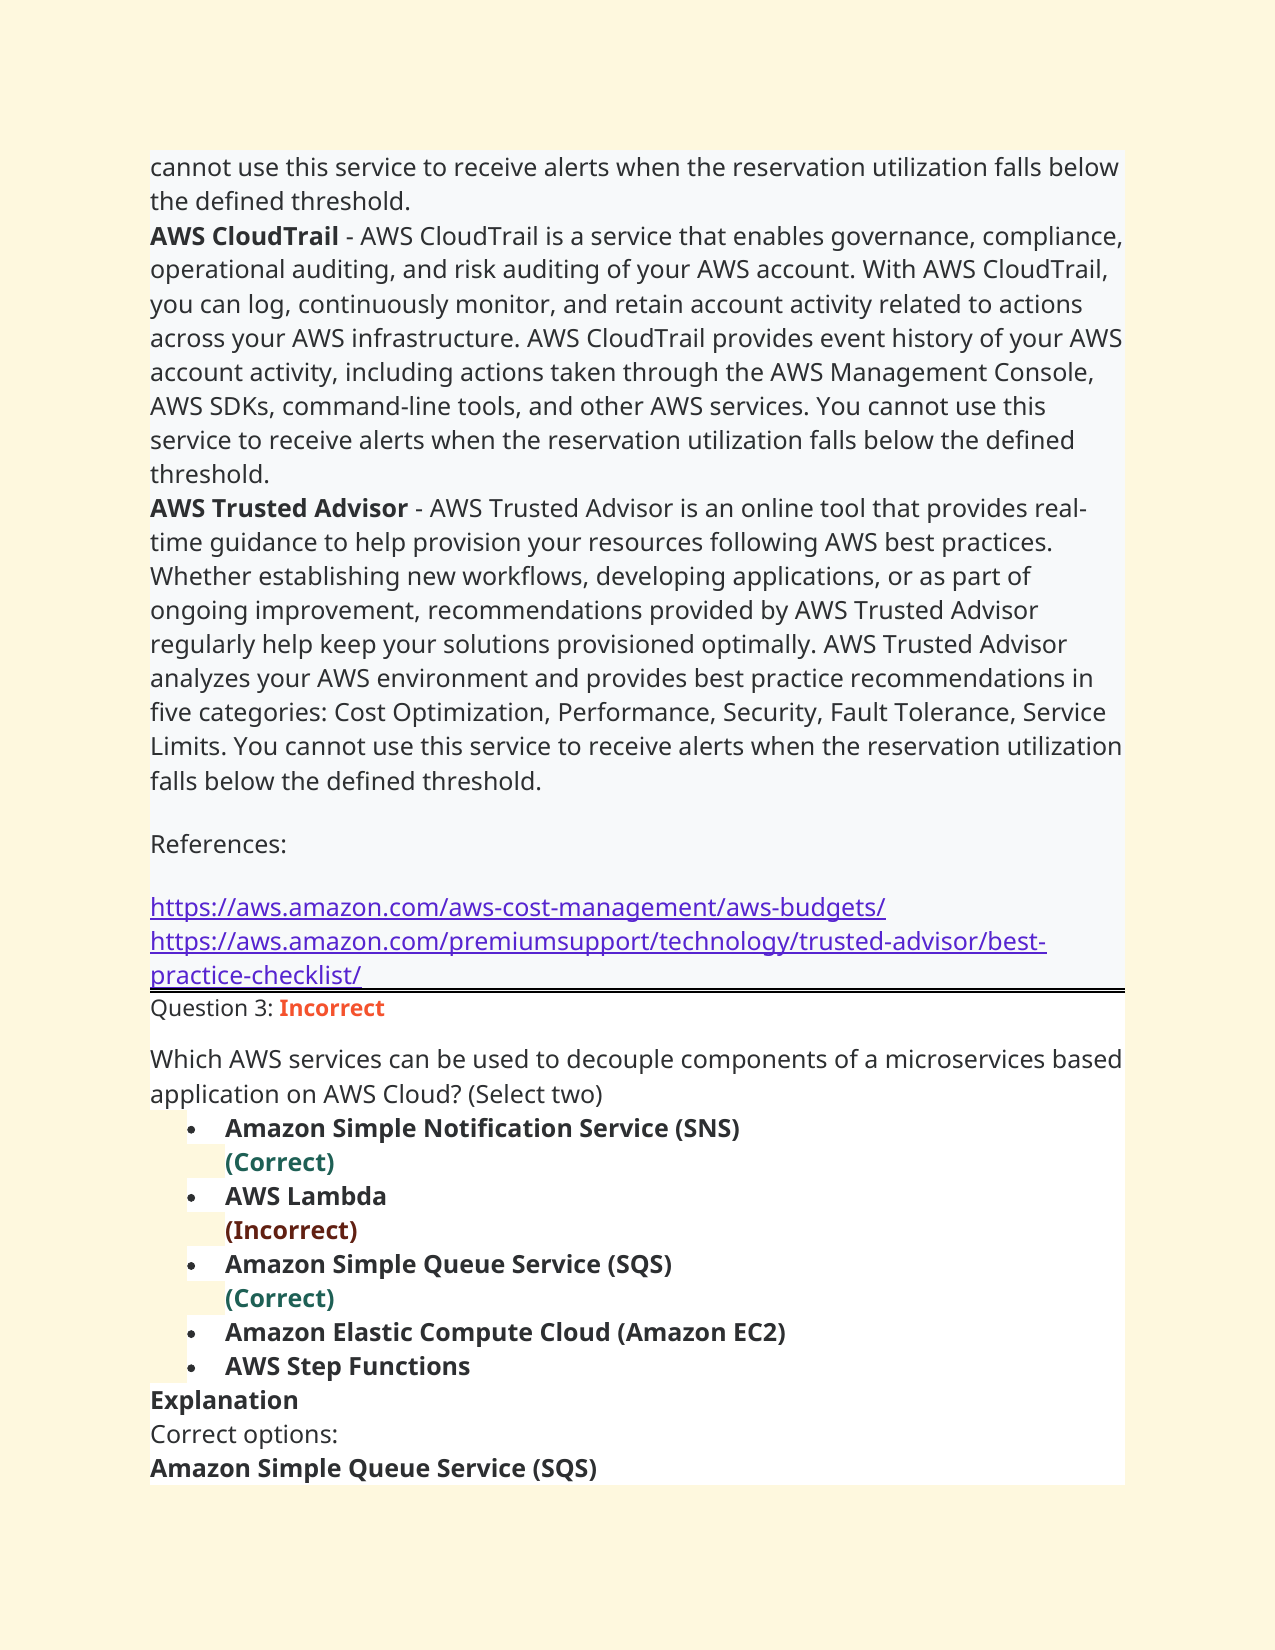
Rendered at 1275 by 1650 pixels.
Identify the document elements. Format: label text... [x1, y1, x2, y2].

list Amazon Simple Notification Service (SNS) [187, 1110, 1125, 1144]
list AWS Lambda [187, 1178, 1125, 1212]
text Which AWS services can be used to decouple components of a microservices based application on AWS Cloud? (Select two) [150, 1042, 1125, 1110]
subtitle Explanation [150, 1383, 1125, 1417]
text AWS CloudTrail - AWS CloudTrail is a service that enables governance, compliance, operational auditing, and risk auditing of your AWS account. With AWS CloudTrail, you can log, continuously monitor, and retain account activity related to actions across your AWS infrastructure. AWS CloudTrail provides event history of your AWS account activity, including actions taken through the AWS Management Console, AWS SDKs, command-line tools, and other AWS services. You cannot use this service to receive alerts when the reservation utilization falls below the defined threshold. [150, 218, 1125, 491]
text Question 3: Incorrect [150, 993, 1125, 1023]
text Correct options: [150, 1417, 1125, 1451]
list Amazon Elastic Compute Cloud (Amazon EC2) [187, 1315, 1125, 1349]
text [150, 150, 1125, 218]
text References: [150, 826, 1125, 860]
text (Correct) [225, 1281, 1125, 1315]
text (Incorrect) [225, 1212, 1125, 1247]
text AWS Trusted Advisor - AWS Trusted Advisor is an online tool that provides real-time guidance to help provision your resources following AWS best practices. Whether establishing new workflows, developing applications, or as part of ongoing improvement, recommendations provided by AWS Trusted Advisor regularly help keep your solutions provisioned optimally. AWS Trusted Advisor analyzes your AWS environment and provides best practice recommendations in five categories: Cost Optimization, Performance, Security, Fault Tolerance, Service Limits. You cannot use this service to receive alerts when the reservation utilization falls below the defined threshold. [150, 491, 1125, 797]
text Amazon Simple Queue Service (SQS) [150, 1451, 1125, 1485]
text https://aws.amazon.com/aws-cost-management/aws-budgets/ [150, 889, 1125, 924]
text (Correct) [225, 1144, 1125, 1178]
list Amazon Simple Queue Service (SQS) [187, 1247, 1125, 1281]
text https://aws.amazon.com/premiumsupport/technology/trusted-advisor/best-practice-checklist/ [150, 924, 1125, 988]
list AWS Step Functions [187, 1349, 1125, 1383]
